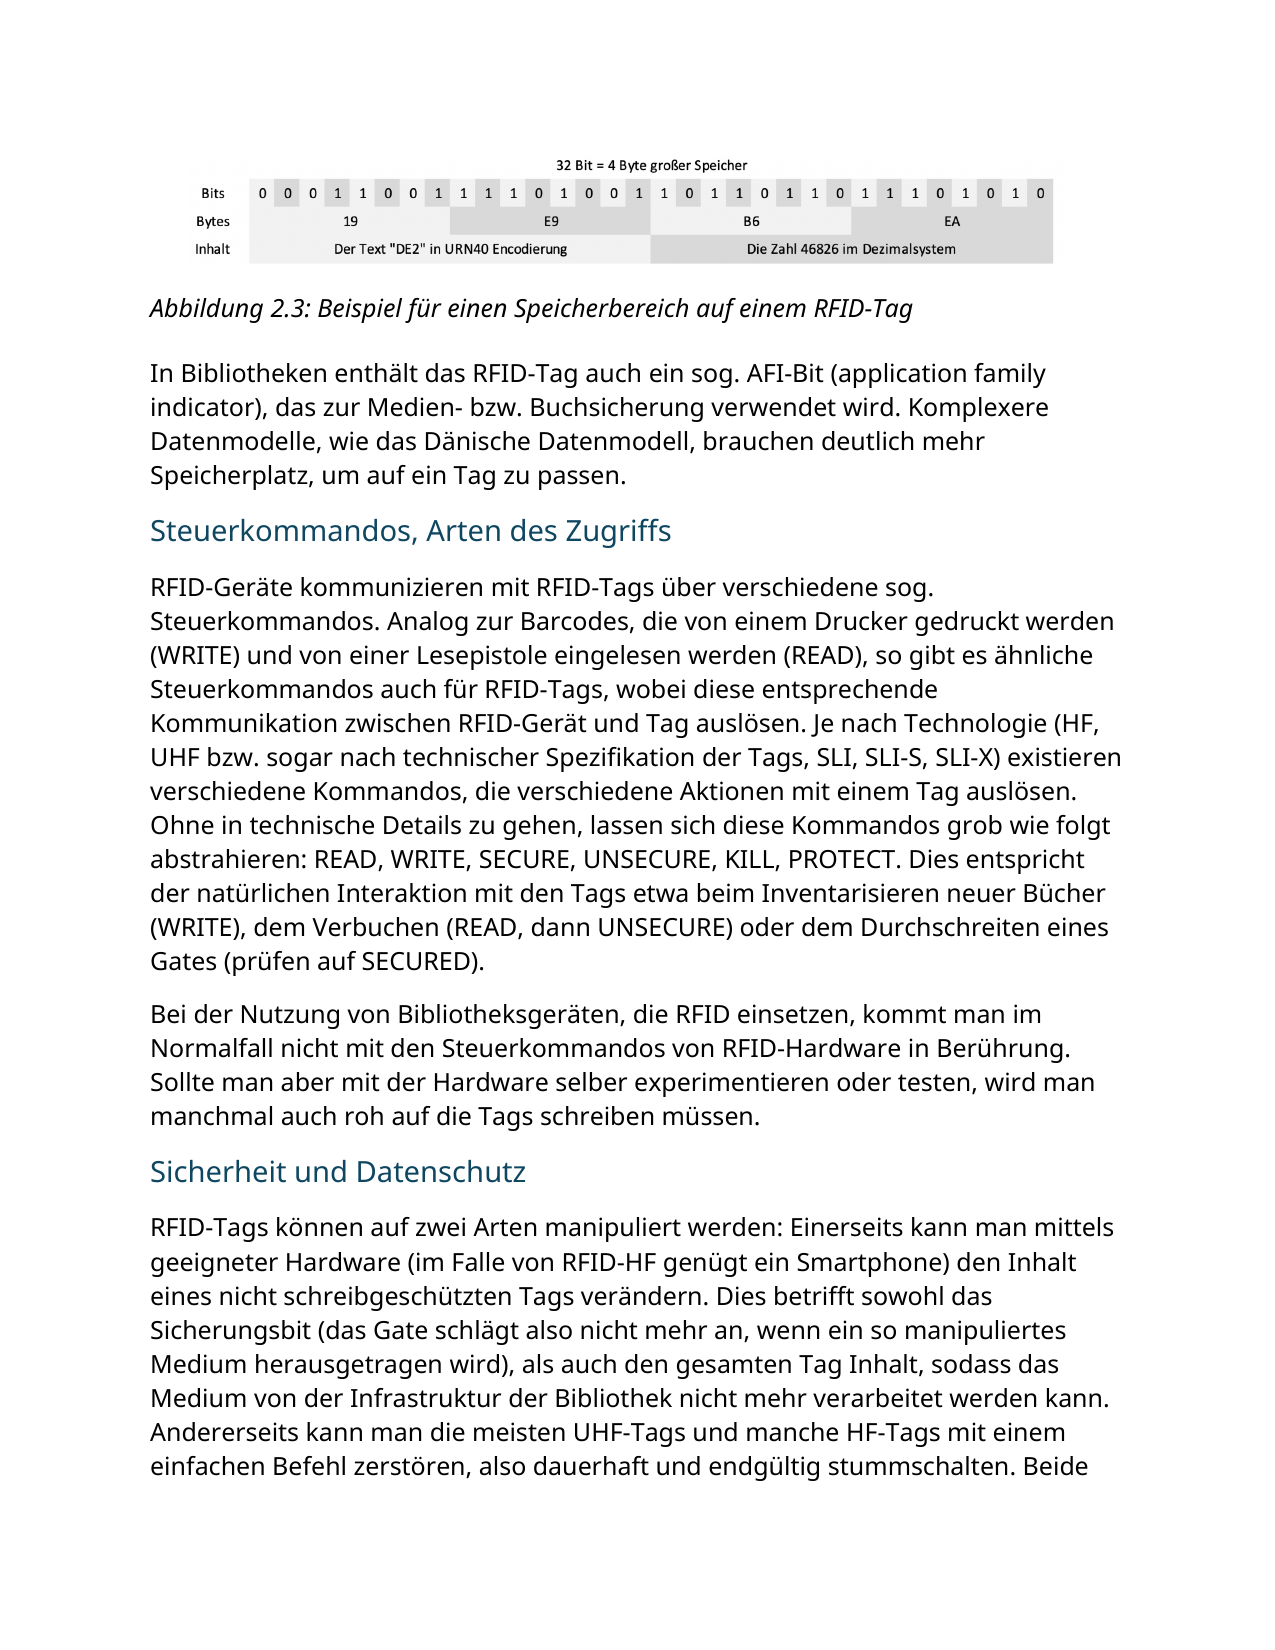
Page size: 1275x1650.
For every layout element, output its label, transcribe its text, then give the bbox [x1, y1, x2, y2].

picture [188, 153, 1064, 270]
table_header Abbildung 2.3: Beispiel für einen Speicherbereich auf einem RFID-Tag [139, 150, 1114, 337]
subtitle Steuerkommandos, Arten des Zugriffs [150, 511, 1125, 550]
text In Bibliotheken enthält das RFID-Tag auch ein sog. AFI-Bit (application family indicator), das zur Medien- bzw. Buchsicherung verwendet wird. Komplexere Datenmodelle, wie das Dänische Datenmodell, brauchen deutlich mehr Speicherplatz, um auf ein Tag zu passen. [150, 356, 1125, 492]
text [150, 1210, 1125, 1483]
subtitle Sicherheit und Datenschutz [150, 1152, 1125, 1191]
text Bei der Nutzung von Bibliotheksgeräten, die RFID einsetzen, kommt man im Normalfall nicht mit den Steuerkommandos von RFID-Hardware in Berührung. Sollte man aber mit der Hardware selber experimentieren oder testen, wird man manchmal auch roh auf die Tags schreiben müssen. [150, 997, 1125, 1133]
text RFID-Geräte kommunizieren mit RFID-Tags über verschiedene sog. Steuerkommandos. Analog zur Barcodes, die von einem Drucker gedruckt werden (WRITE) und von einer Lesepistole eingelesen werden (READ), so gibt es ähnliche Steuerkommandos auch für RFID-Tags, wobei diese entsprechende Kommunikation zwischen RFID-Gerät und Tag auslösen. Je nach Technologie (HF, UHF bzw. sogar nach technischer Spezifikation der Tags, SLI, SLI-S, SLI-X) existieren verschiedene Kommandos, die verschiedene Aktionen mit einem Tag auslösen. Ohne in technische Details zu gehen, lassen sich diese Kommandos grob wie folgt abstrahieren: READ, WRITE, SECURE, UNSECURE, KILL, PROTECT. Dies entspricht der natürlichen Interaktion mit den Tags etwa beim Inventarisieren neuer Bücher (WRITE), dem Verbuchen (READ, dann UNSECURE) oder dem Durchschreiten eines Gates (prüfen auf SECURED). [150, 569, 1125, 978]
